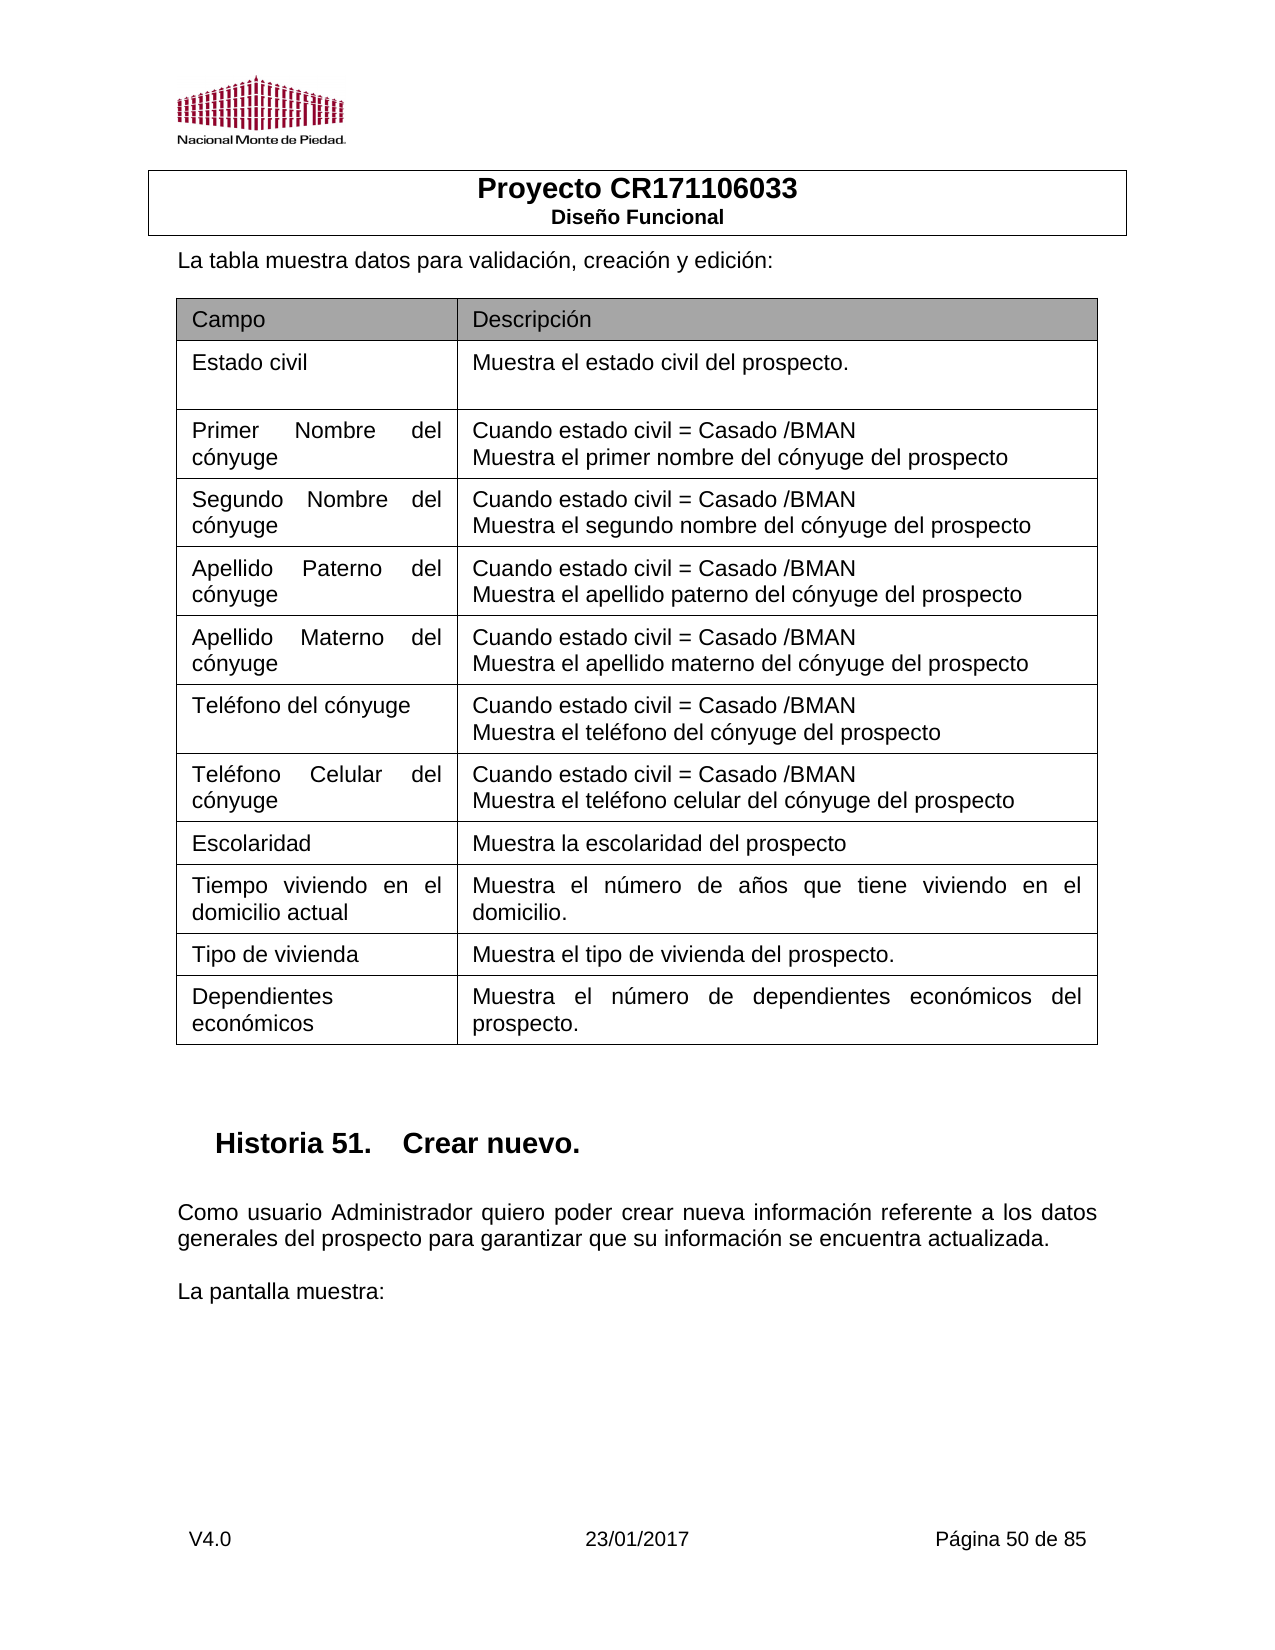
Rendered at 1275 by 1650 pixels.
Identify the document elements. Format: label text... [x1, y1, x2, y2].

table_cell Apellido Paterno del cónyuge [177, 547, 457, 615]
table_cell Tiempo viviendo en el domicilio actual [177, 865, 457, 932]
table_cell Cuando estado civil = Casado /BMAN Muestra el apellido paterno del cónyuge del prospecto [458, 547, 1097, 615]
text La tabla muestra datos para validación, creación y edición: [177, 247, 1098, 274]
table_cell Tipo de vivienda [177, 934, 457, 975]
table_cell Primer Nombre del cónyuge [177, 410, 457, 477]
table_cell Dependientes económicos [177, 976, 457, 1043]
table_header Descripción [458, 299, 1097, 340]
table_cell Segundo Nombre del cónyuge [177, 479, 457, 546]
table_header Campo [177, 299, 457, 340]
table_cell Cuando estado civil = Casado /BMAN Muestra el apellido materno del cónyuge del prospecto [458, 616, 1097, 684]
table_cell Muestra la escolaridad del prospecto [458, 822, 1097, 864]
table_cell Cuando estado civil = Casado /BMAN Muestra el segundo nombre del cónyuge del prospecto [458, 479, 1097, 546]
table_cell Cuando estado civil = Casado /BMAN Muestra el teléfono del cónyuge del prospecto [458, 685, 1097, 752]
table_cell Teléfono Celular del cónyuge [177, 754, 457, 821]
table_cell Cuando estado civil = Casado /BMAN Muestra el primer nombre del cónyuge del prospecto [458, 410, 1097, 477]
table_cell Muestra el número de dependientes económicos del prospecto. [458, 976, 1097, 1043]
text Como usuario Administrador quiero poder crear nueva información referente a los datos generales del prospecto para garantizar que su información se encuentra actualizada. [177, 1199, 1098, 1252]
table_cell Apellido Materno del cónyuge [177, 616, 457, 684]
table_cell Muestra el estado civil del prospecto. [458, 341, 1097, 409]
table_cell Muestra el tipo de vivienda del prospecto. [458, 934, 1097, 975]
table_cell Estado civil [177, 341, 457, 409]
table_cell Teléfono del cónyuge [177, 685, 457, 752]
picture [177, 75, 346, 144]
table_cell Muestra el número de años que tiene viviendo en el domicilio. [458, 865, 1097, 932]
table_cell Cuando estado civil = Casado /BMAN Muestra el teléfono celular del cónyuge del prospecto [458, 754, 1097, 821]
table_cell Escolaridad [177, 822, 457, 864]
text La pantalla muestra: [177, 1278, 1098, 1304]
text Crear nuevo. [215, 1126, 1098, 1160]
